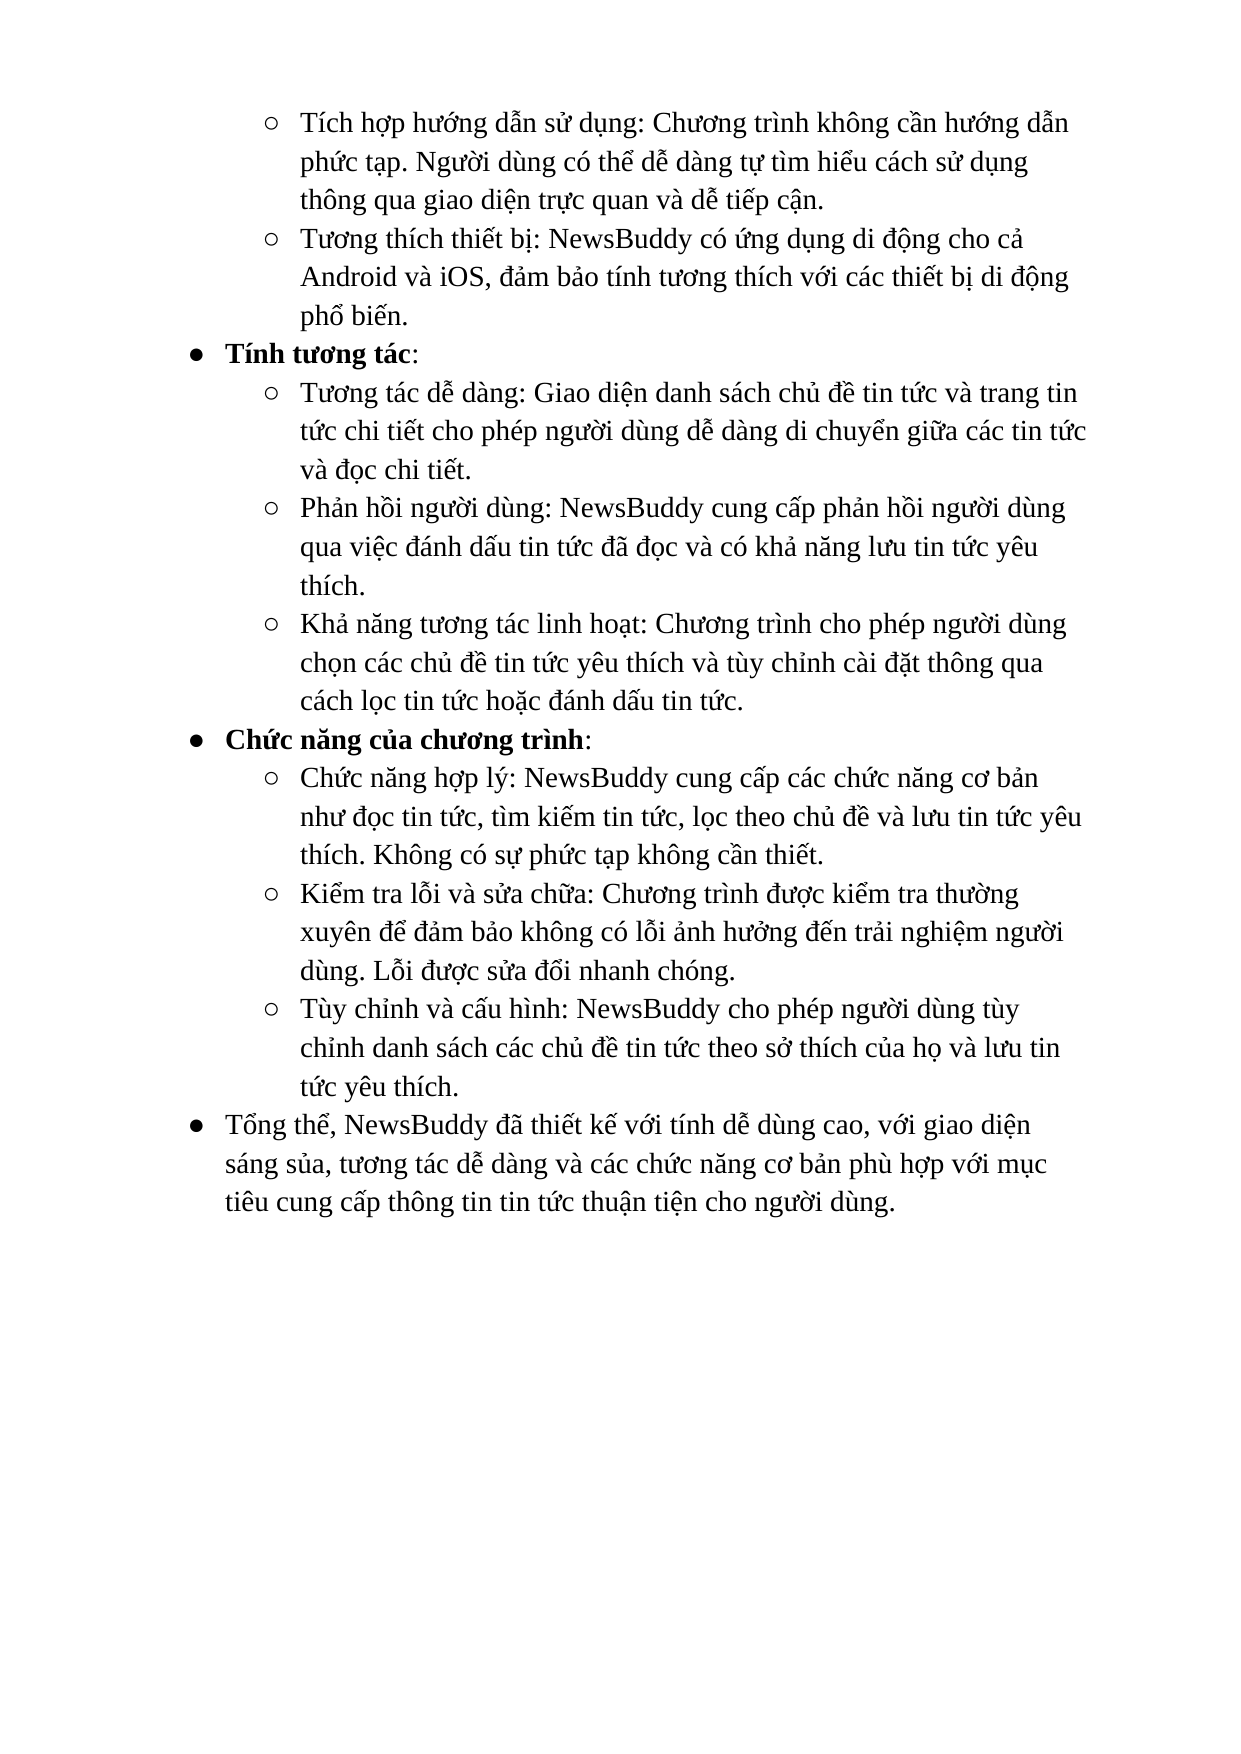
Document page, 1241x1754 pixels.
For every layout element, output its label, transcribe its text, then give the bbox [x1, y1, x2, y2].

list Chức năng của chương trình: [187, 722, 1090, 755]
list Tổng thể, NewsBuddy đã thiết kế với tính dễ dùng cao, với giao diện sáng sủa, tương tác dễ dàng và các chức năng cơ bản phù hợp với mục tiêu cung cấp thông tin tin tức thuận tiện cho người dùng. [187, 1107, 1090, 1218]
list Tính tương tác: [187, 336, 1090, 370]
list Tích hợp hướng dẫn sử dụng: Chương trình không cần hướng dẫn phức tạp. Người dùng có thể dễ dàng tự tìm hiểu cách sử dụng thông qua giao diện trực quan và dễ tiếp cận. [262, 105, 1090, 216]
list Khả năng tương tác linh hoạt: Chương trình cho phép người dùng chọn các chủ đề tin tức yêu thích và tùy chỉnh cài đặt thông qua cách lọc tin tức hoặc đánh dấu tin tức. [262, 606, 1090, 717]
list Phản hồi người dùng: NewsBuddy cung cấp phản hồi người dùng qua việc đánh dấu tin tức đã đọc và có khả năng lưu tin tức yêu thích. [262, 491, 1090, 601]
list Chức năng hợp lý: NewsBuddy cung cấp các chức năng cơ bản như đọc tin tức, tìm kiếm tin tức, lọc theo chủ đề và lưu tin tức yêu thích. Không có sự phức tạp không cần thiết. [262, 760, 1090, 871]
list Tương tác dễ dàng: Giao diện danh sách chủ đề tin tức và trang tin tức chi tiết cho phép người dùng dễ dàng di chuyển giữa các tin tức và đọc chi tiết. [262, 375, 1090, 486]
list Kiểm tra lỗi và sửa chữa: Chương trình được kiểm tra thường xuyên để đảm bảo không có lỗi ảnh hưởng đến trải nghiệm người dùng. Lỗi được sửa đổi nhanh chóng. [262, 876, 1090, 987]
list Tùy chỉnh và cấu hình: NewsBuddy cho phép người dùng tùy chỉnh danh sách các chủ đề tin tức theo sở thích của họ và lưu tin tức yêu thích. [262, 992, 1090, 1102]
list Tương thích thiết bị: NewsBuddy có ứng dụng di động cho cả Android và iOS, đảm bảo tính tương thích với các thiết bị di động phổ biến. [262, 221, 1090, 331]
